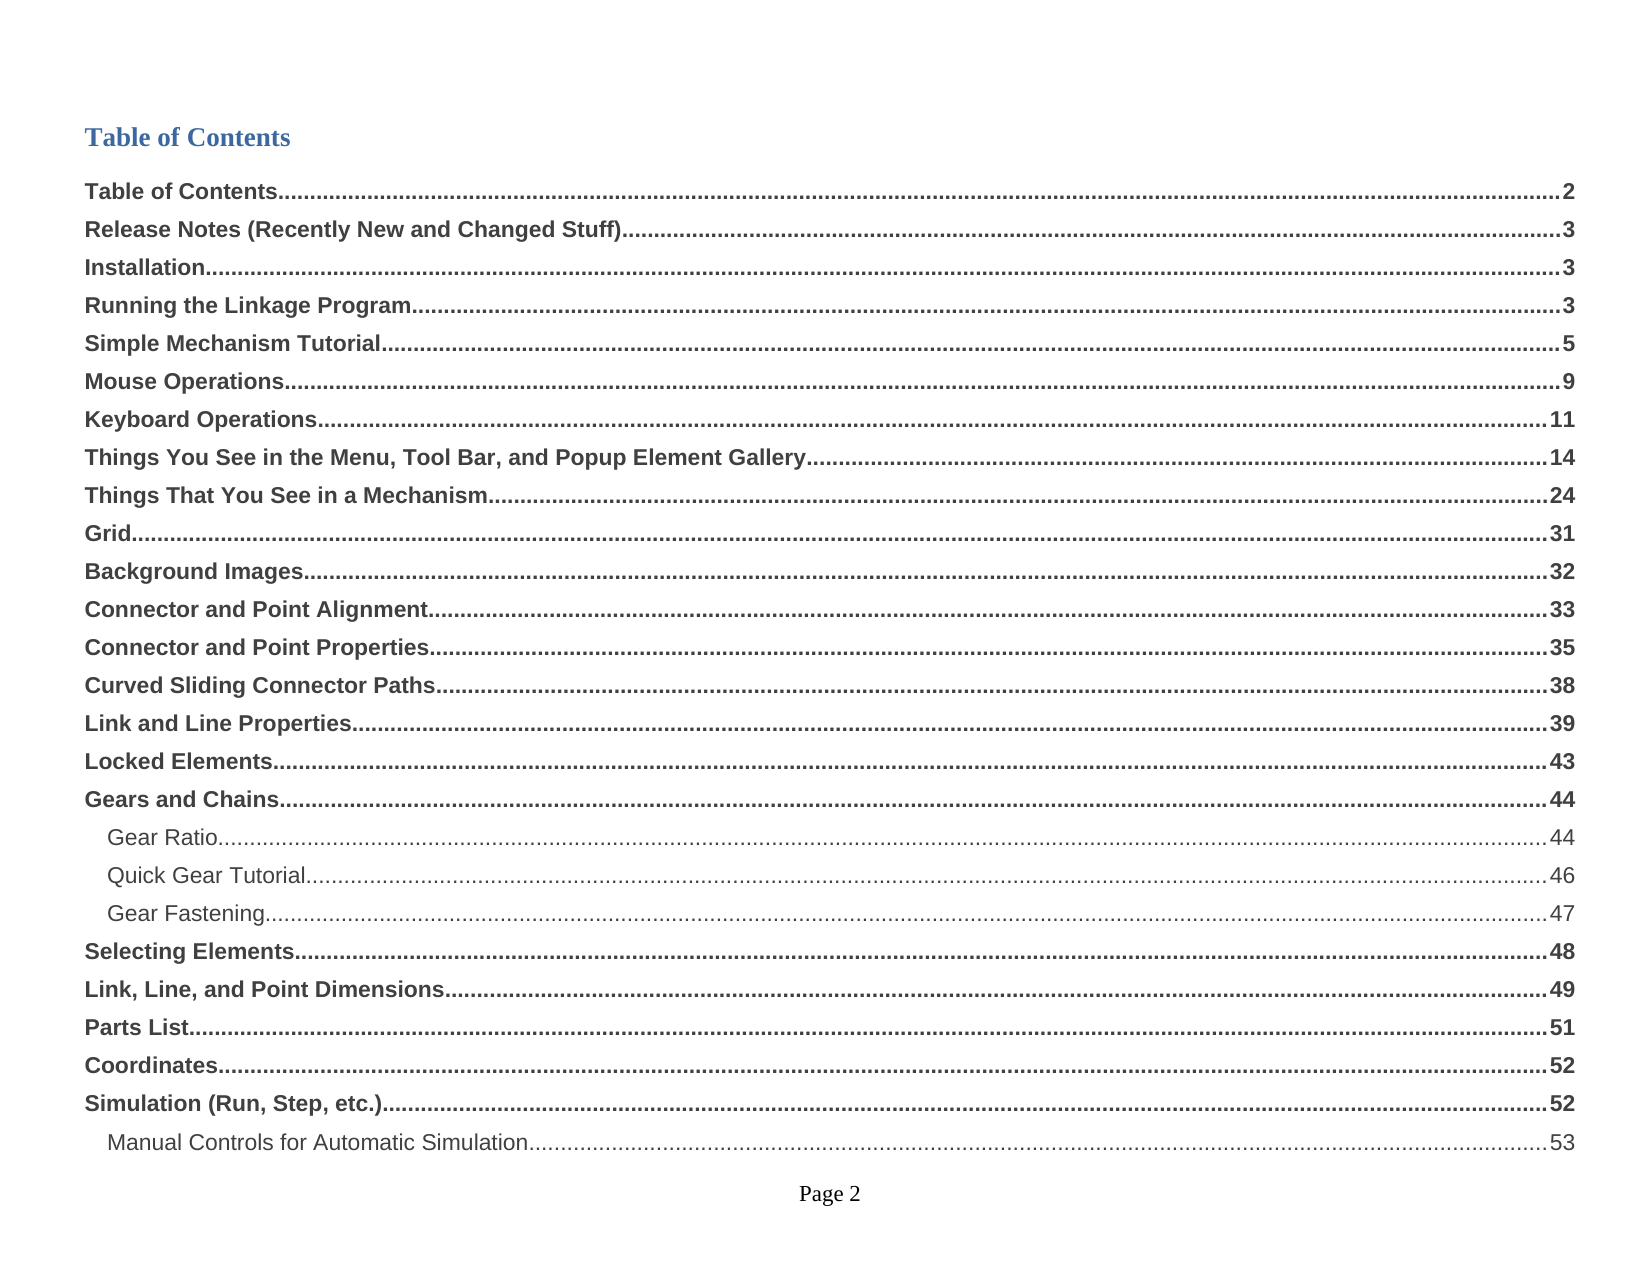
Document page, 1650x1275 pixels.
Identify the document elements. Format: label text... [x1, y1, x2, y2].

text Release Notes (Recently New and Changed Stuff) 3 [84, 216, 1575, 242]
text Locked Elements 43 [84, 748, 1575, 774]
text Gear Ratio 44 [107, 824, 1575, 851]
text Background Images 32 [84, 558, 1575, 584]
subtitle Table of Contents [84, 121, 1575, 152]
text Link, Line, and Point Dimensions 49 [84, 976, 1575, 1003]
text Mouse Operations 9 [84, 368, 1575, 394]
text Quick Gear Tutorial 46 [107, 862, 1575, 889]
text Grid 31 [84, 520, 1575, 546]
text Curved Sliding Connector Paths 38 [84, 672, 1575, 698]
text Manual Controls for Automatic Simulation 53 [107, 1128, 1575, 1155]
text Coordinates 52 [84, 1052, 1575, 1079]
text Things That You See in a Mechanism 24 [84, 482, 1575, 508]
text Gears and Chains 44 [84, 786, 1575, 813]
text Keyboard Operations 11 [84, 406, 1575, 432]
text Connector and Point Alignment 33 [84, 596, 1575, 622]
text Simple Mechanism Tutorial 5 [84, 330, 1575, 356]
text Connector and Point Properties 35 [84, 634, 1575, 661]
text Gear Fastening 47 [107, 900, 1575, 927]
text Parts List 51 [84, 1014, 1575, 1041]
text Selecting Elements 48 [84, 938, 1575, 965]
text Running the Linkage Program 3 [84, 292, 1575, 318]
text Simulation (Run, Step, etc.) 52 [84, 1090, 1575, 1117]
text Things You See in the Menu, Tool Bar, and Popup Element Gallery 14 [84, 444, 1575, 470]
text Installation 3 [84, 254, 1575, 280]
text Table of Contents 2 [84, 178, 1575, 204]
text Link and Line Properties 39 [84, 710, 1575, 737]
